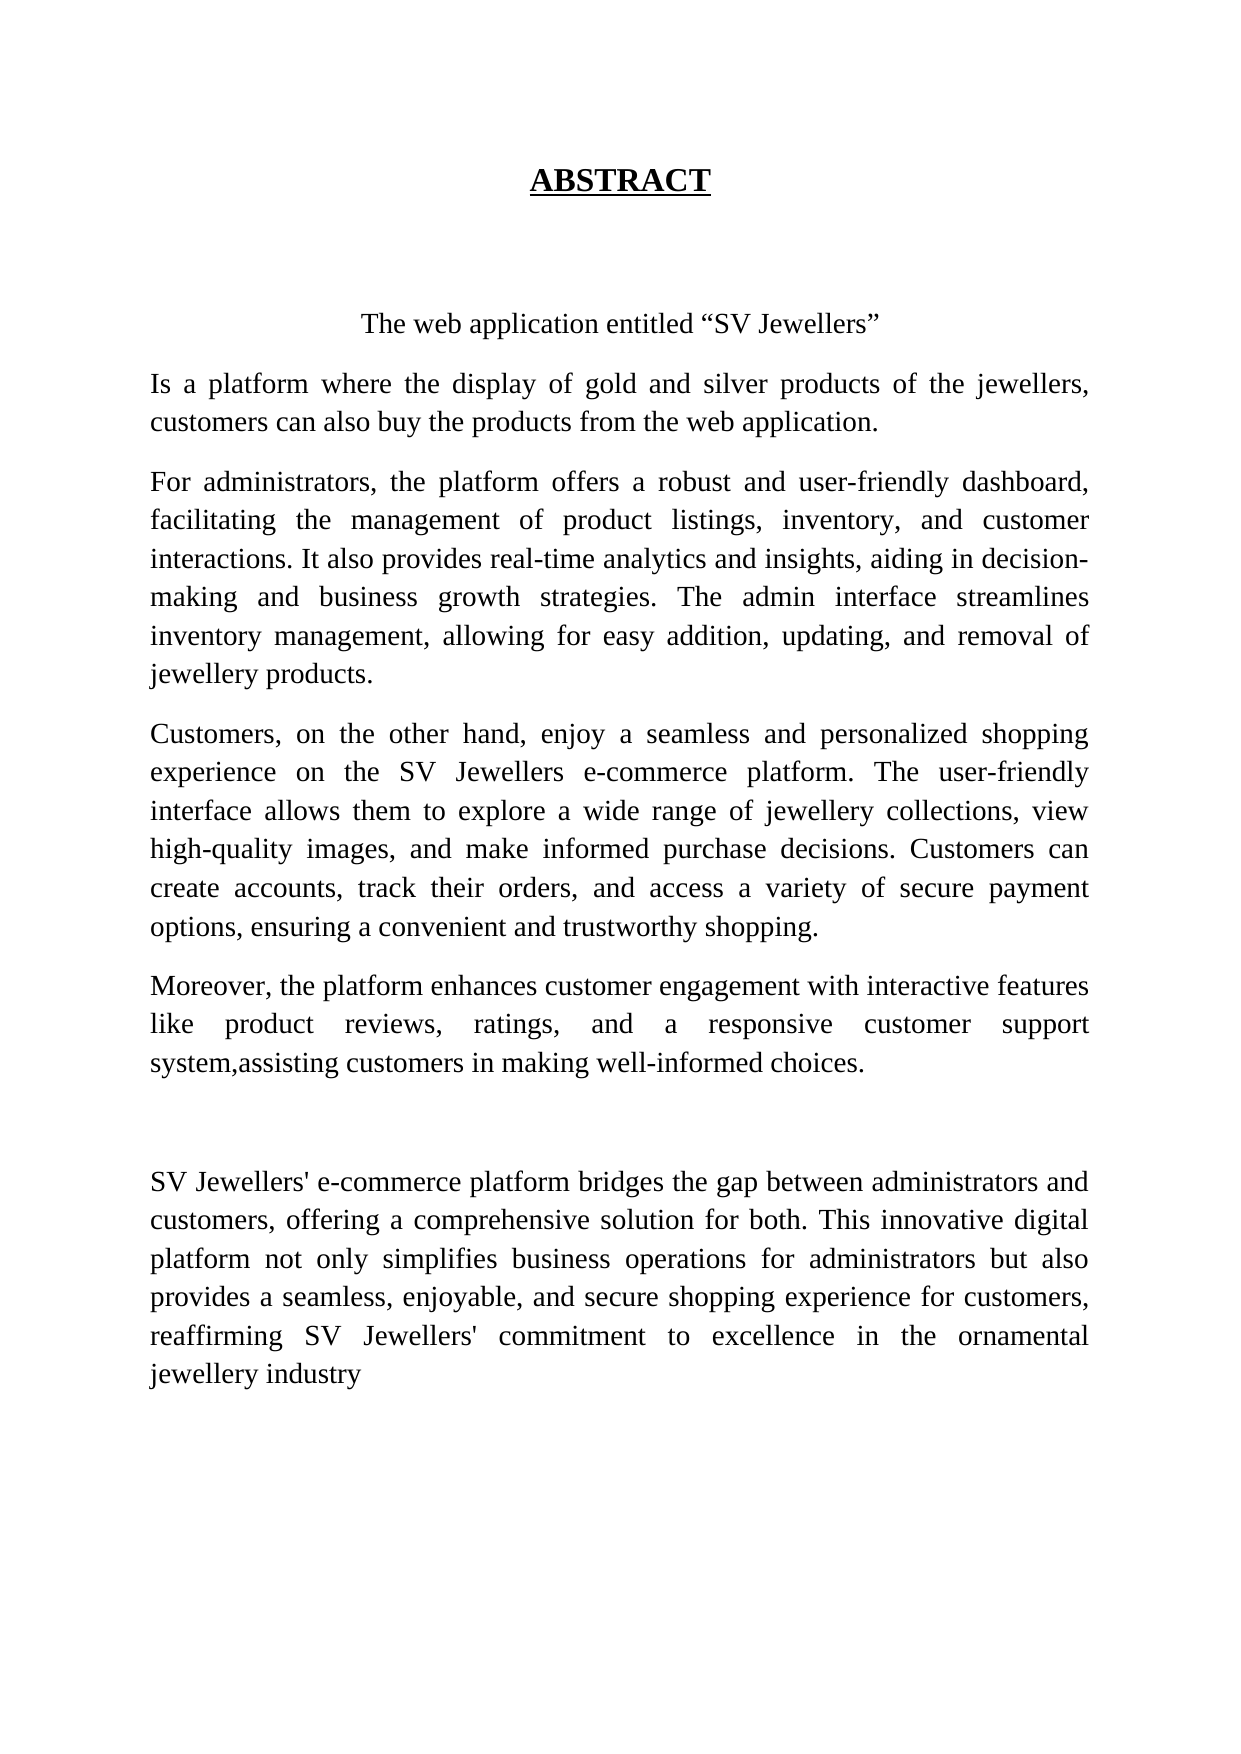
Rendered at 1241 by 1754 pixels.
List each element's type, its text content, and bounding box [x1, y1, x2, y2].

text Customers, on the other hand, enjoy a seamless and personalized shopping experience on the SV Jewellers e-commerce platform. The user-friendly interface allows them to explore a wide range of jewellery collections, view high-quality images, and make informed purchase decisions. Customers can create accounts, track their orders, and access a variety of secure payment options, ensuring a convenient and trustworthy shopping. [150, 716, 1090, 942]
text Is a platform where the display of gold and silver products of the jewellers, customers can also buy the products from the web application. [150, 366, 1090, 438]
text ABSTRACT [150, 160, 1090, 199]
text The web application entitled “SV Jewellers” [150, 307, 1090, 340]
text For administrators, the platform offers a robust and user-friendly dashboard, facilitating the management of product listings, inventory, and customer interactions. It also provides real-time analytics and insights, aiding in decision-making and business growth strategies. The admin interface streamlines inventory management, allowing for easy addition, updating, and removal of jewellery products. [150, 464, 1090, 690]
text Moreover, the platform enhances customer engagement with interactive features like product reviews, ratings, and a responsive customer support system,assisting customers in making well-informed choices. [150, 968, 1090, 1079]
text SV Jewellers' e-commerce platform bridges the gap between administrators and customers, offering a comprehensive solution for both. This innovative digital platform not only simplifies business operations for administrators but also provides a seamless, enjoyable, and secure shopping experience for customers, reaffirming SV Jewellers' commitment to excellence in the ornamental jewellery industry [150, 1164, 1090, 1390]
